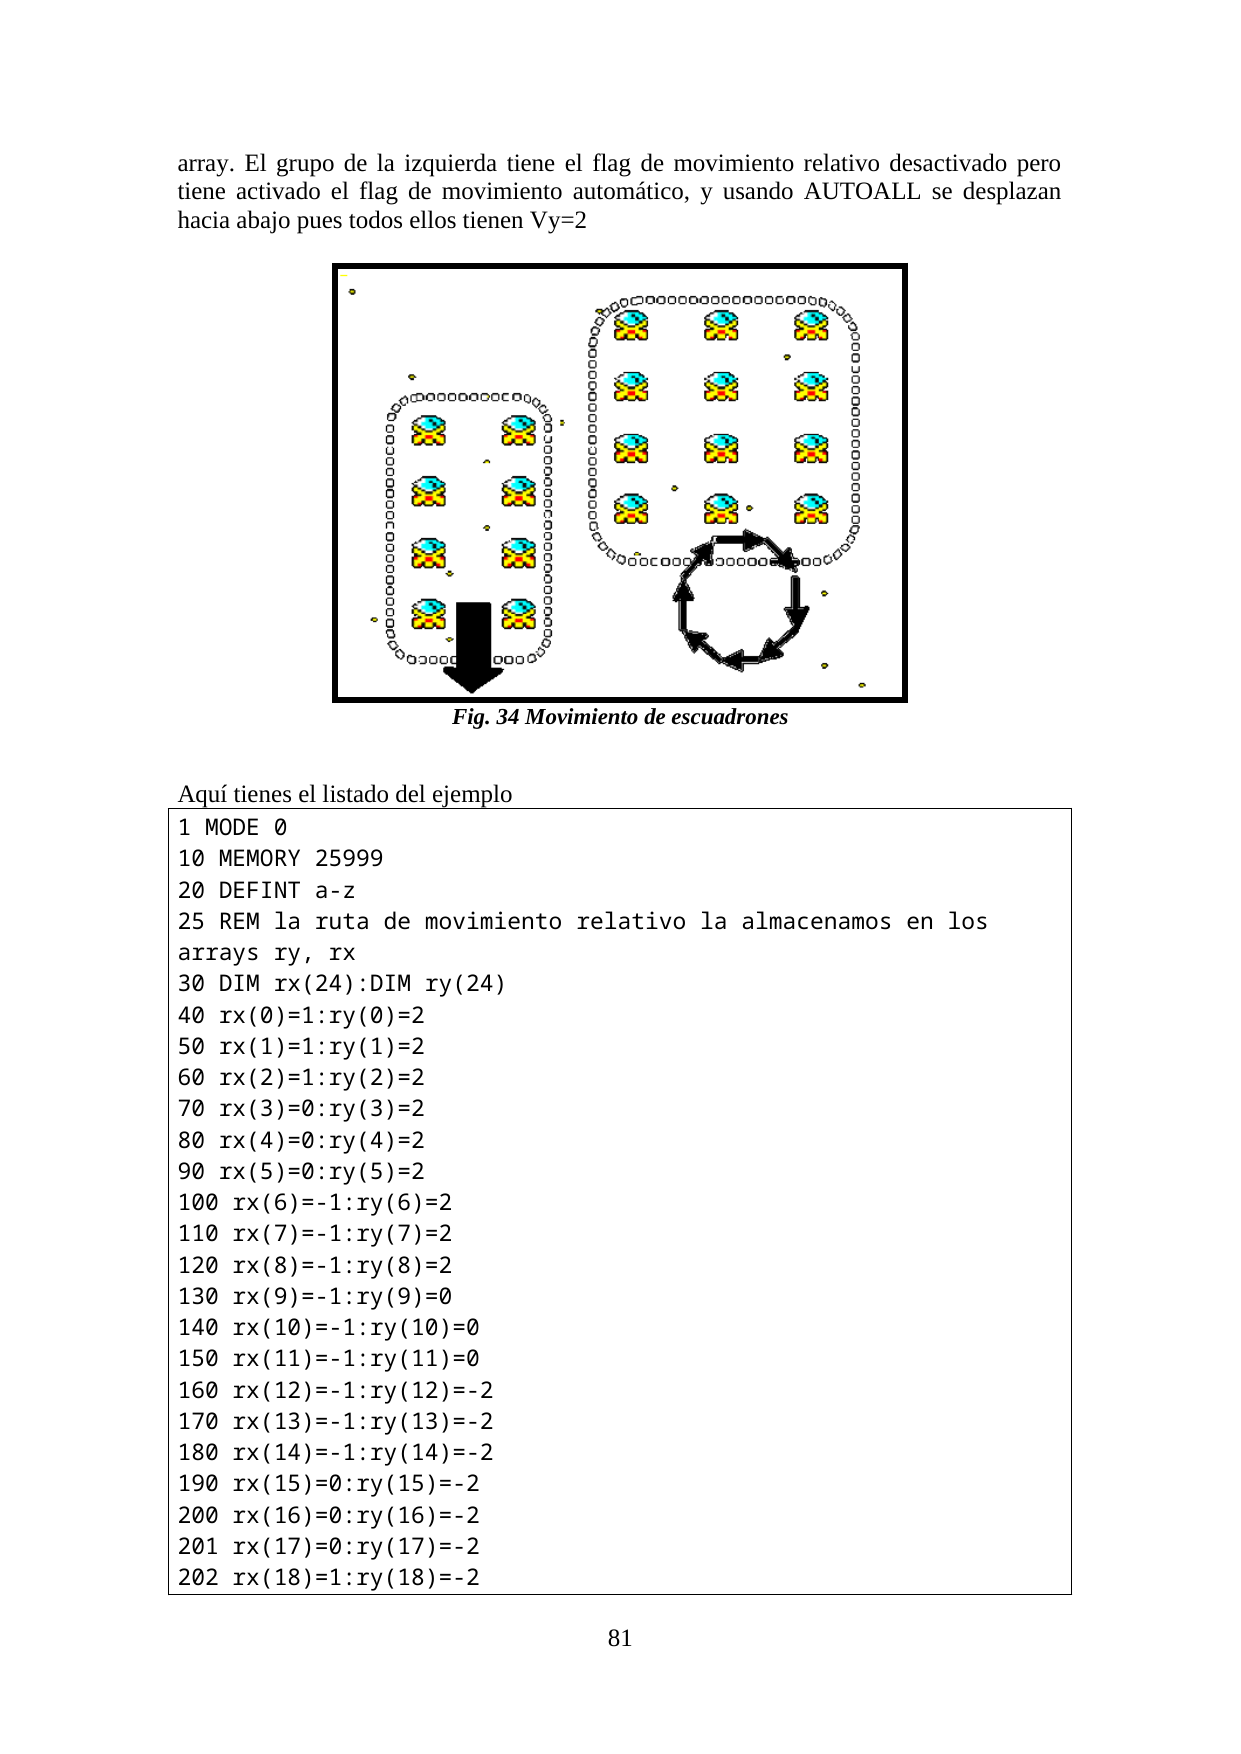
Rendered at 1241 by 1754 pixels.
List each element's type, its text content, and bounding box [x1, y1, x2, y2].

text 201 rx(17)=0:ry(17)=-2 [177, 1530, 1063, 1558]
text 30 DIM rx(24):DIM ry(24) [177, 967, 1063, 998]
text 170 rx(13)=-1:ry(13)=-2 [177, 1405, 1063, 1436]
text 50 rx(1)=1:ry(1)=2 [177, 1030, 1063, 1061]
text 40 rx(0)=1:ry(0)=2 [177, 998, 1063, 1030]
text 200 rx(16)=0:ry(16)=-2 [177, 1498, 1063, 1530]
text 100 rx(6)=-1:ry(6)=2 [177, 1186, 1063, 1217]
text 190 rx(15)=0:ry(15)=-2 [177, 1467, 1063, 1498]
text 202 rx(18)=1:ry(18)=-2 [169, 1558, 1071, 1594]
text 130 rx(9)=-1:ry(9)=0 [177, 1280, 1063, 1311]
text 140 rx(10)=-1:ry(10)=0 [177, 1311, 1063, 1342]
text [177, 148, 1063, 234]
text 160 rx(12)=-1:ry(12)=-2 [177, 1373, 1063, 1405]
text 20 DEFINT a-z [177, 873, 1063, 905]
picture [338, 269, 902, 697]
text 10 MEMORY 25999 [177, 842, 1063, 873]
text 60 rx(2)=1:ry(2)=2 [177, 1061, 1063, 1092]
text 25 REM la ruta de movimiento relativo la almacenamos en los arrays ry, rx [177, 905, 1063, 967]
text 90 rx(5)=0:ry(5)=2 [177, 1155, 1063, 1186]
text 110 rx(7)=-1:ry(7)=2 [177, 1217, 1063, 1248]
text 70 rx(3)=0:ry(3)=2 [177, 1092, 1063, 1123]
text Aquí tienes el listado del ejemplo [177, 779, 1063, 808]
text 120 rx(8)=-1:ry(8)=2 [177, 1248, 1063, 1280]
text 80 rx(4)=0:ry(4)=2 [177, 1123, 1063, 1155]
text 1 MODE 0 [169, 809, 1071, 842]
text 150 rx(11)=-1:ry(11)=0 [177, 1342, 1063, 1373]
text 180 rx(14)=-1:ry(14)=-2 [177, 1436, 1063, 1467]
